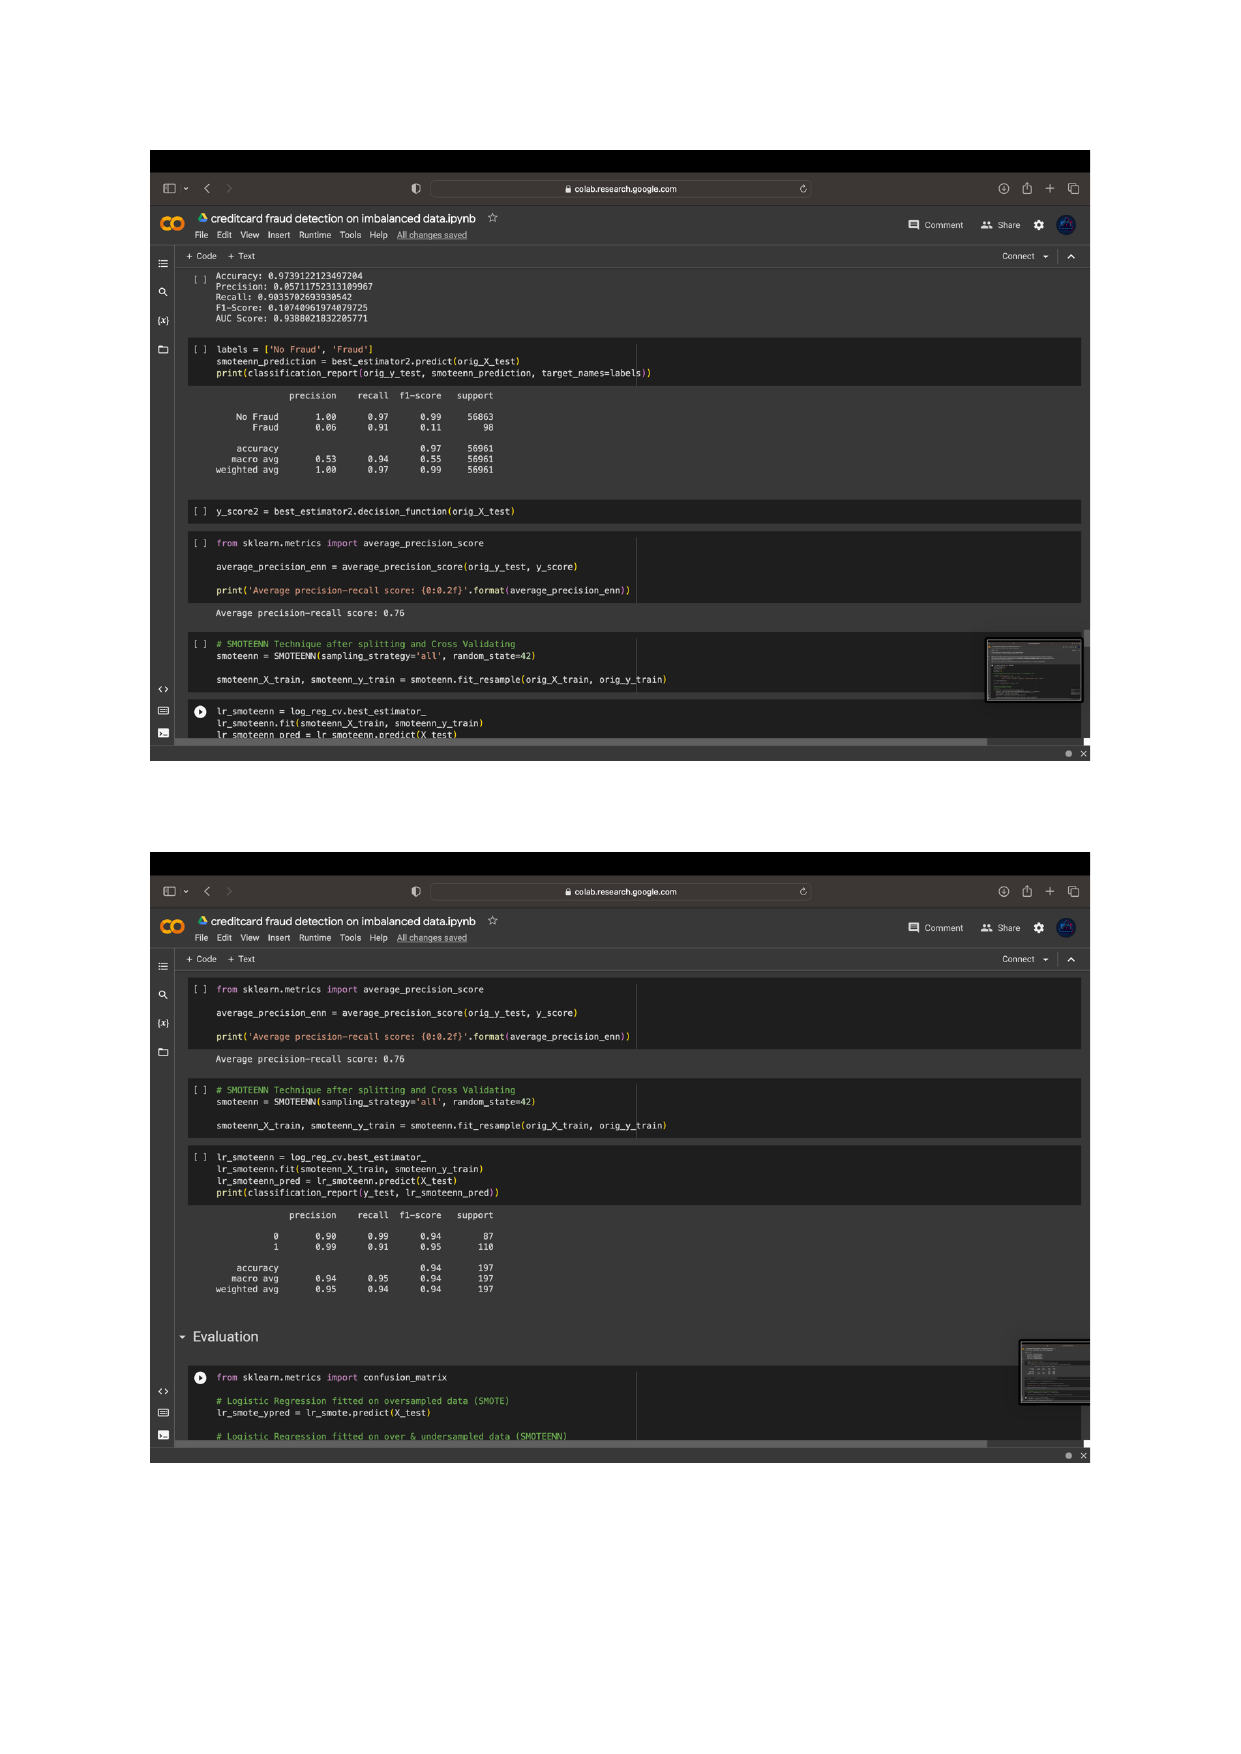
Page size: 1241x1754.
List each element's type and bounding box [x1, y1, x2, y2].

picture [150, 852, 1091, 1463]
picture [150, 150, 1091, 761]
